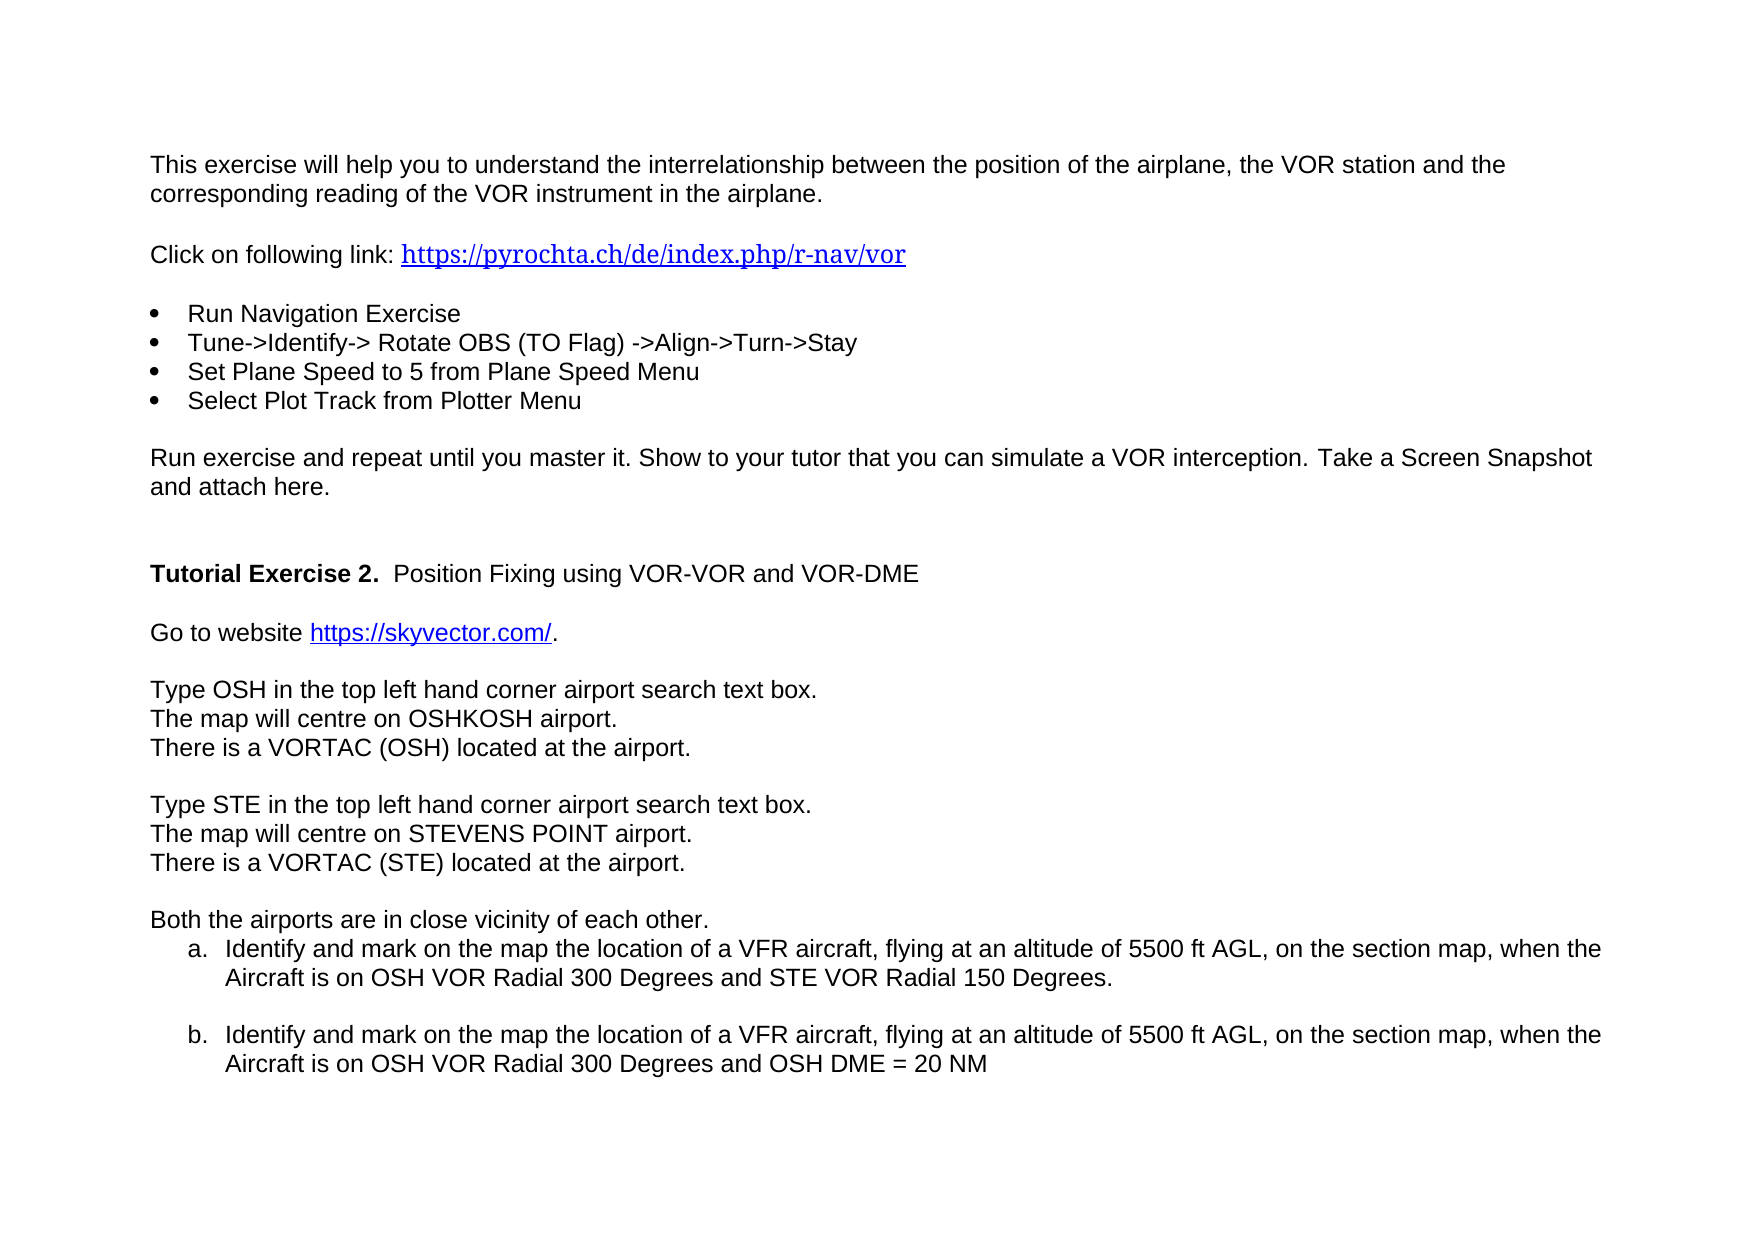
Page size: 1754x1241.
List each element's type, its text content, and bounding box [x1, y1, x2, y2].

text The map will centre on OSHKOSH airport. [150, 704, 1604, 733]
text There is a VORTAC (STE) located at the airport. [150, 848, 1604, 877]
text Tutorial Exercise 2. Position Fixing using VOR-VOR and VOR-DME [150, 559, 1604, 587]
list This exercise will help you to understand the interrelationship between the position of the airplane, the VOR station and the corresponding reading of the VOR instrument in the airplane. [150, 150, 1604, 207]
text Type OSH in the top left hand corner airport search text box. [150, 675, 1604, 704]
list Run Navigation Exercise [150, 299, 1604, 328]
text The map will centre on STEVENS POINT airport. [150, 819, 1604, 848]
text Both the airports are in close vicinity of each other. [150, 905, 1604, 934]
text There is a VORTAC (OSH) located at the airport. [150, 733, 1604, 762]
list Identify and mark on the map the location of a VFR aircraft, flying at an altitude of 5500 ft AGL, on the section map, when the Aircraft is on OSH VOR Radial 300 Degrees and OSH DME = 20 NM [187, 1020, 1604, 1078]
list Identify and mark on the map the location of a VFR aircraft, flying at an altitude of 5500 ft AGL, on the section map, when the Aircraft is on OSH VOR Radial 300 Degrees and STE VOR Radial 150 Degrees. [187, 934, 1604, 992]
text Go to website https://skyvector.com/. [150, 618, 1604, 647]
list Click on following link: https://pyrochta.ch/de/index.php/r-nav/vor [150, 236, 1604, 270]
list Select Plot Track from Plotter Menu [150, 386, 1604, 414]
list Run exercise and repeat until you master it. Show to your tutor that you can simulate a VOR interception. Take a Screen Snapshot and attach here. [150, 443, 1604, 501]
text Type STE in the top left hand corner airport search text box. [150, 790, 1604, 819]
list Tune->Identify-> Rotate OBS (TO Flag) ->Align->Turn->Stay [150, 328, 1604, 357]
list Set Plane Speed to 5 from Plane Speed Menu [150, 357, 1604, 386]
